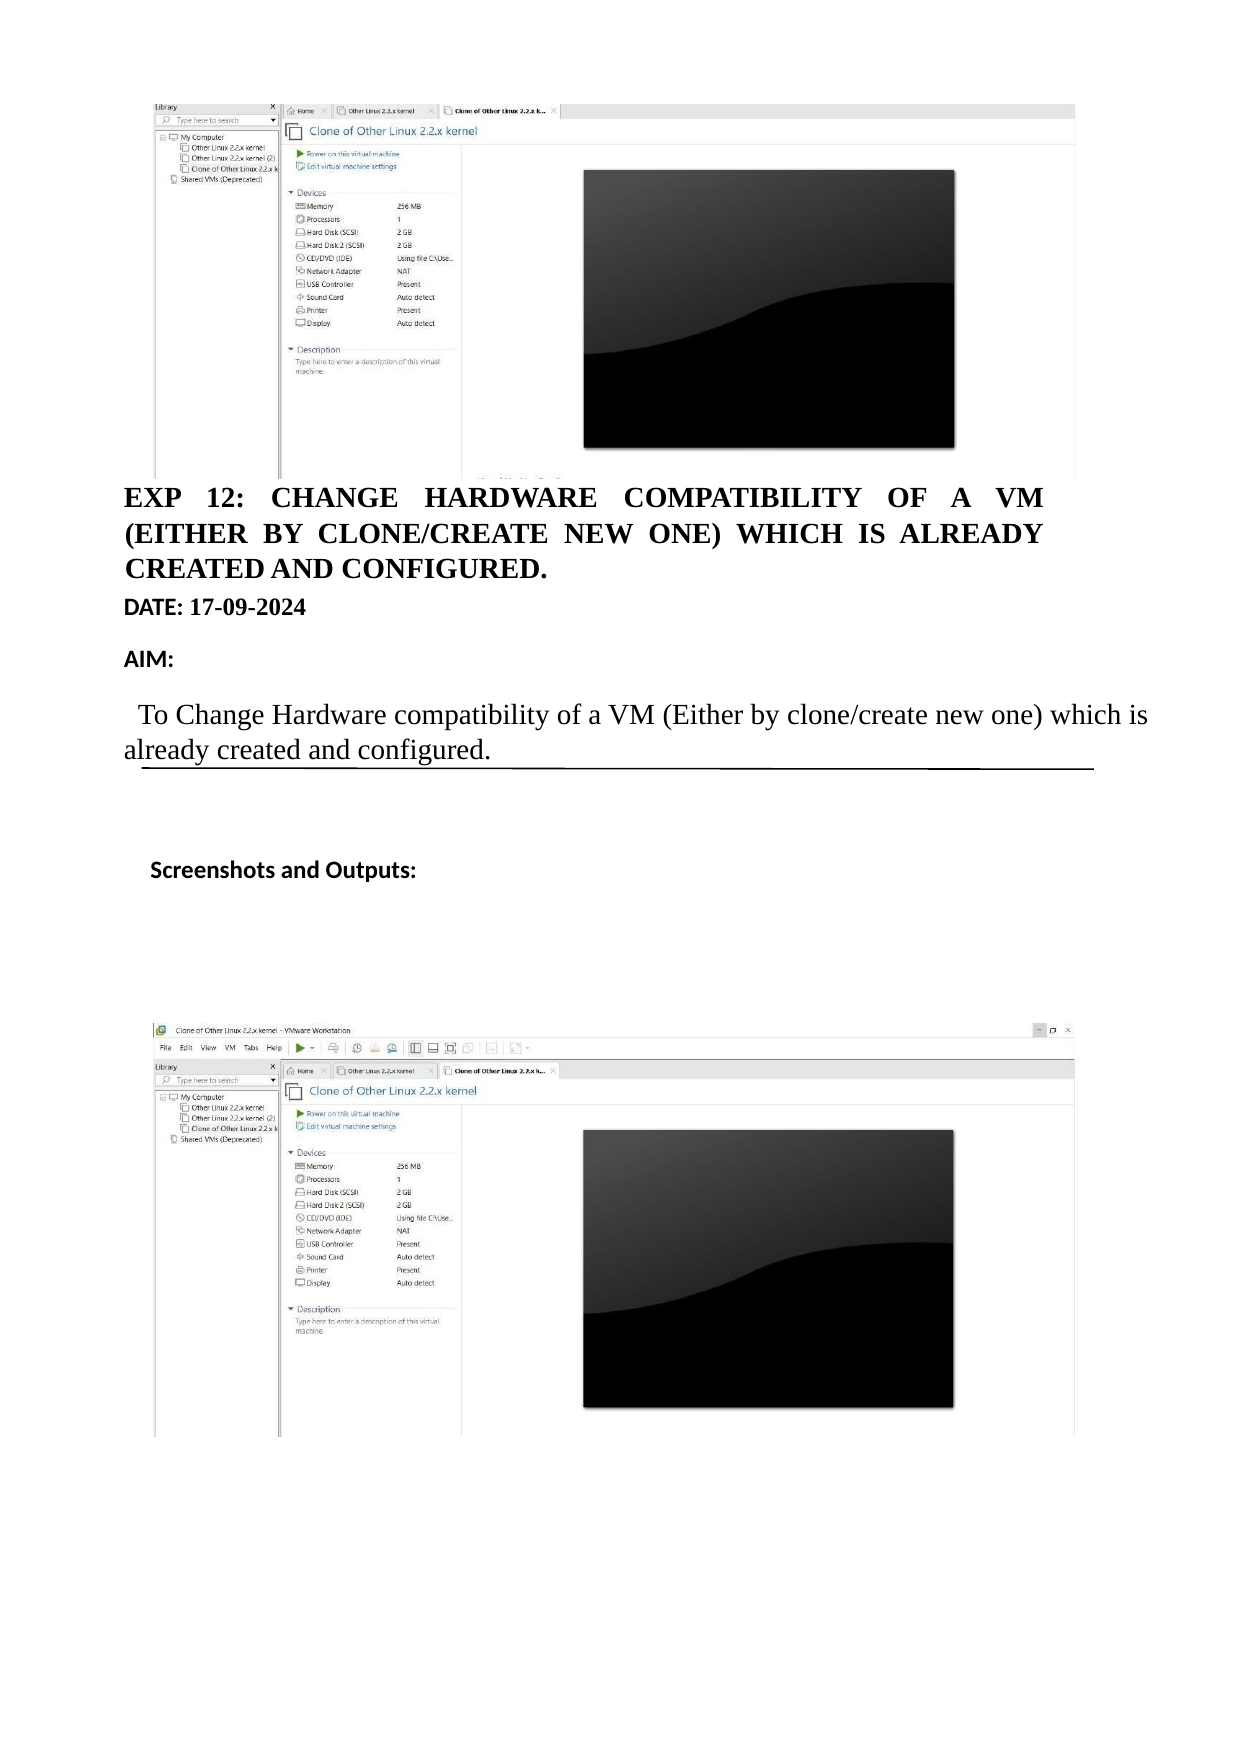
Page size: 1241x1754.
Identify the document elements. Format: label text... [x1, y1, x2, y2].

picture [153, 1023, 1075, 1437]
picture [153, 104, 1076, 479]
text DATE: 17-09-2024 [123, 591, 384, 621]
text EXP 12: CHANGE HARDWARE COMPATIBILITY OF A VM (EITHER BY CLONE/CREATE NEW ONE) WHICH IS ALREADY CREATED AND CONFIGURED. [123, 481, 1045, 584]
text Screenshots and Outputs: [150, 854, 1130, 885]
text AIM: [123, 643, 1130, 673]
text To Change Hardware compatibility of a VM (Either by clone/create new one) which is already created and configured. [123, 697, 1181, 766]
